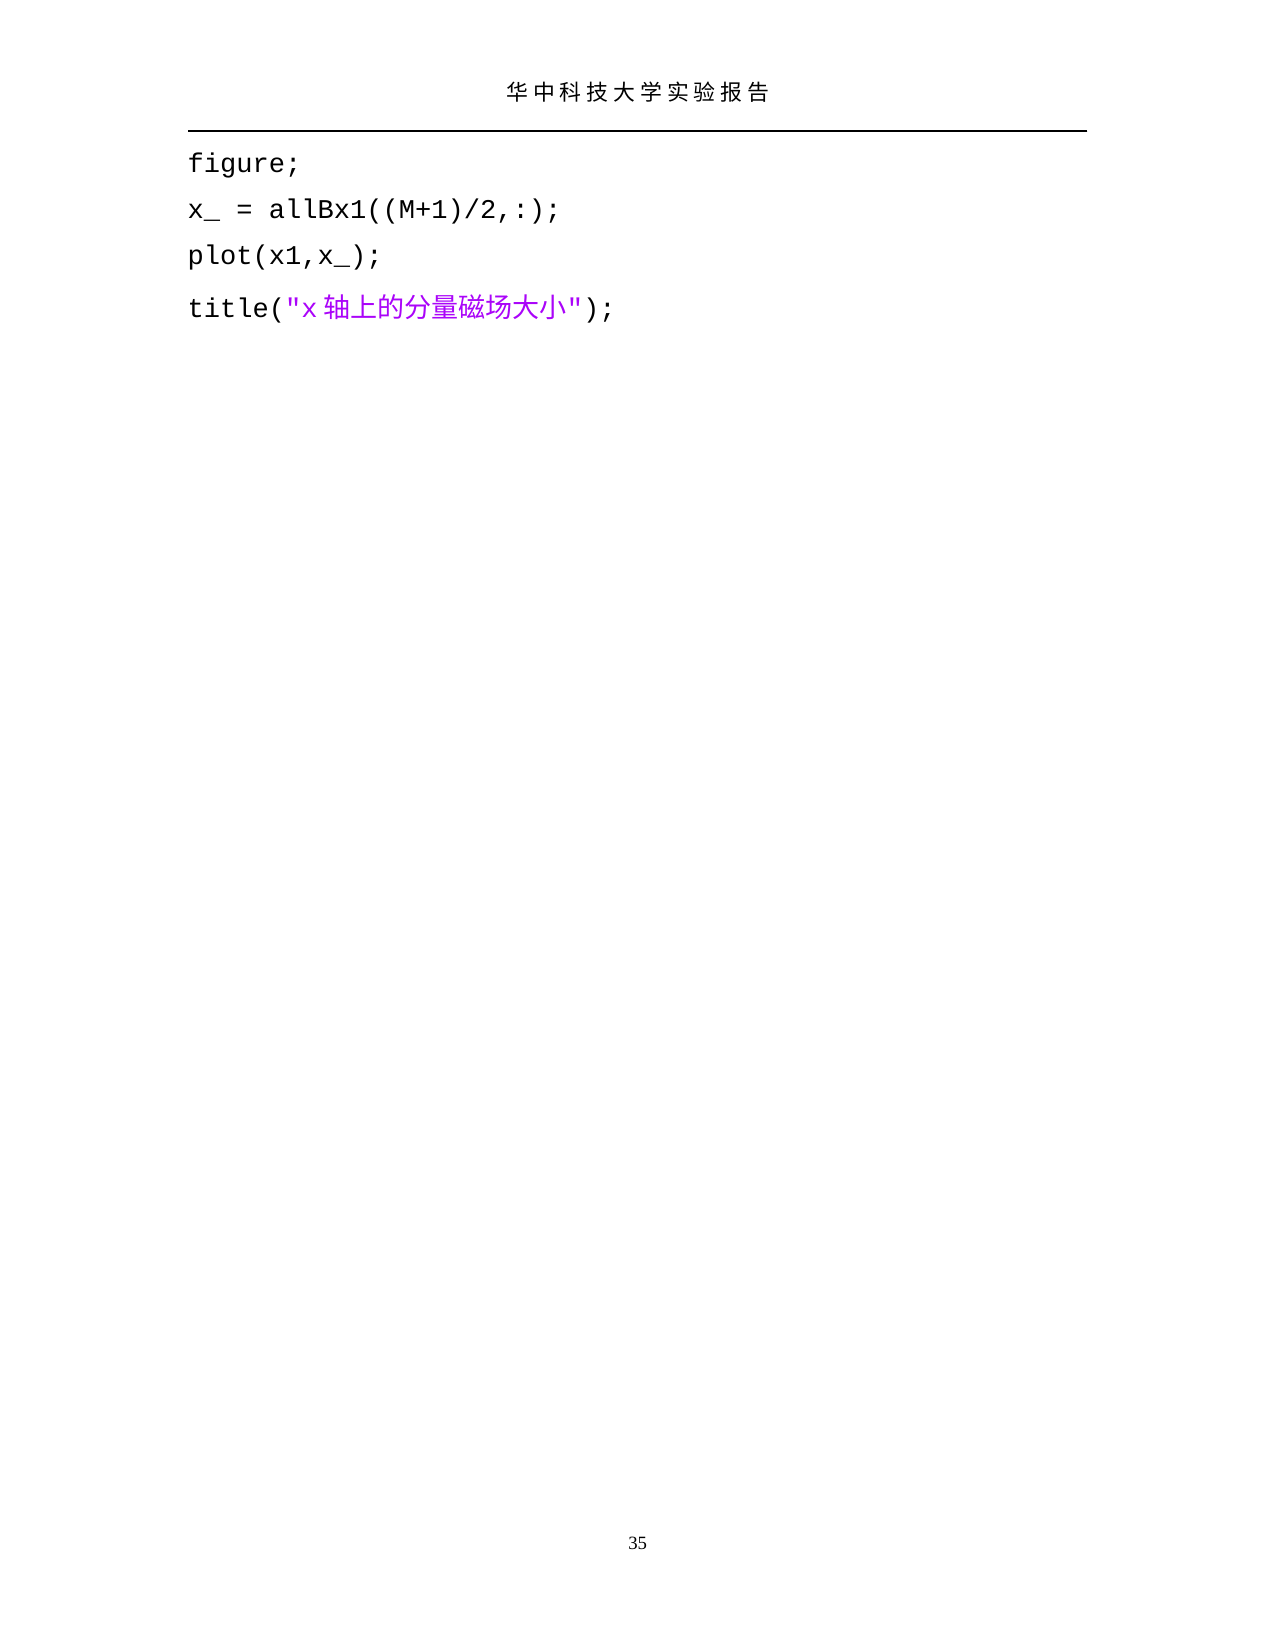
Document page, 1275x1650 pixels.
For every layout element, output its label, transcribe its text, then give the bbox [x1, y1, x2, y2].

text title("x轴上的分量磁场大小"); [187, 288, 1087, 325]
text figure; [187, 150, 1087, 181]
text x_ = allBx1((M+1)/2,:); [187, 196, 1087, 227]
text plot(x1,x_); [187, 242, 1087, 273]
